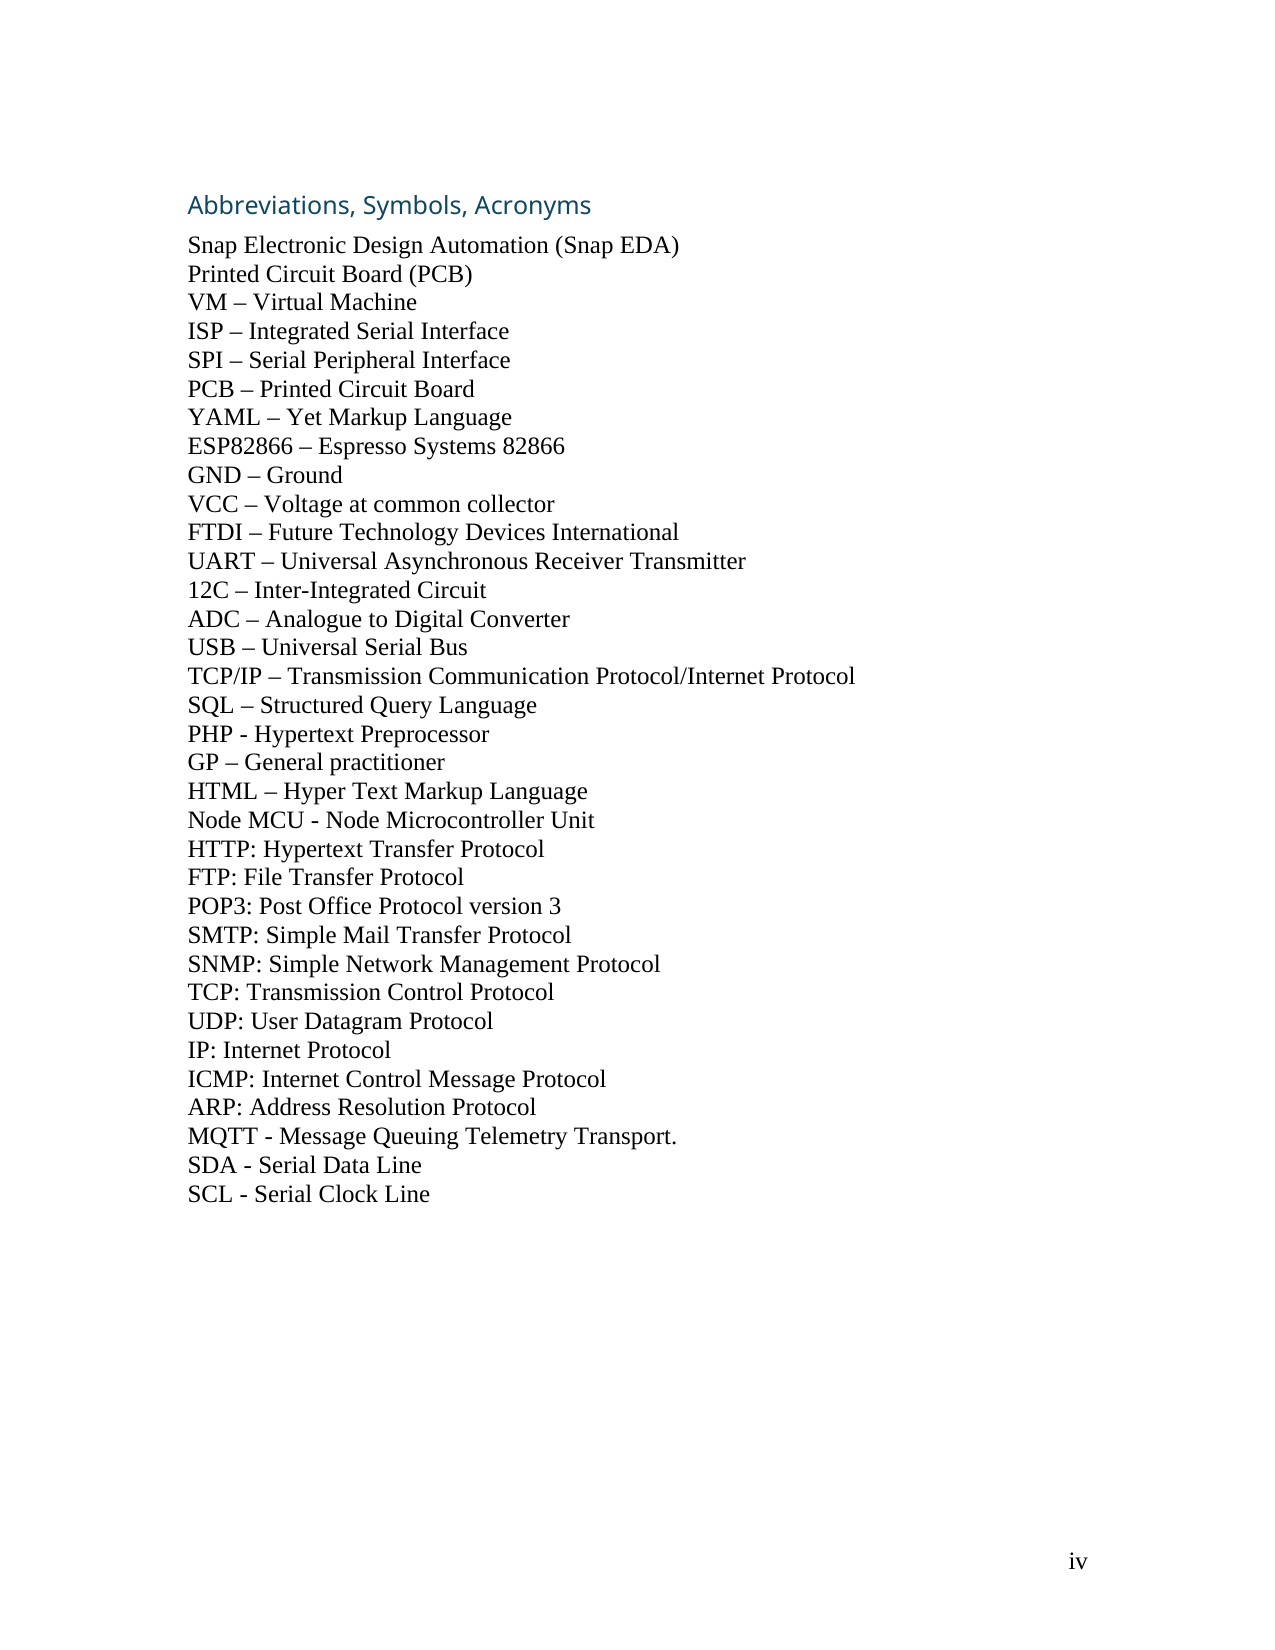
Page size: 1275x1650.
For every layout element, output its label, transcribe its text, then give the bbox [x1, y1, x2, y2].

subtitle Abbreviations, Symbols, Acronyms [187, 187, 1088, 222]
text TCP/IP – Transmission Communication Protocol/Internet Protocol [187, 661, 1088, 690]
text Node MCU - Node Microcontroller Unit [187, 805, 1088, 834]
text ICMP: Internet Control Message Protocol [187, 1064, 1088, 1092]
text PCB – Printed Circuit Board [187, 374, 1088, 402]
text HTML – Hyper Text Markup Language [187, 776, 1088, 805]
text FTDI – Future Technology Devices International [187, 517, 1088, 546]
text IP: Internet Protocol [187, 1035, 1088, 1064]
text SQL – Structured Query Language [187, 690, 1088, 719]
text GND – Ground [187, 460, 1088, 489]
text GP – General practitioner [187, 747, 1088, 776]
text VCC – Voltage at common collector [187, 489, 1088, 517]
text ESP82866 – Espresso Systems 82866 [187, 431, 1088, 460]
text VM – Virtual Machine [187, 287, 1088, 316]
text YAML – Yet Markup Language [187, 402, 1088, 431]
text PHP - Hypertext Preprocessor [187, 719, 1088, 747]
text Snap Electronic Design Automation (Snap EDA) [187, 230, 1088, 259]
text ADC – Analogue to Digital Converter [187, 604, 1088, 632]
text POP3: Post Office Protocol version 3 [187, 891, 1088, 920]
text ARP: Address Resolution Protocol [187, 1092, 1088, 1121]
text TCP: Transmission Control Protocol [187, 977, 1088, 1006]
text USB – Universal Serial Bus [187, 632, 1088, 661]
text SNMP: Simple Network Management Protocol [187, 949, 1088, 977]
text SDA - Serial Data Line [187, 1150, 1088, 1179]
text SCL - Serial Clock Line [187, 1179, 1088, 1207]
text UDP: User Datagram Protocol [187, 1006, 1088, 1035]
text FTP: File Transfer Protocol [187, 862, 1088, 891]
text HTTP: Hypertext Transfer Protocol [187, 834, 1088, 862]
text 12C – Inter-Integrated Circuit [187, 575, 1088, 604]
text SMTP: Simple Mail Transfer Protocol [187, 920, 1088, 949]
text MQTT - Message Queuing Telemetry Transport. [187, 1121, 1088, 1150]
text UART – Universal Asynchronous Receiver Transmitter [187, 546, 1088, 575]
text ISP – Integrated Serial Interface [187, 316, 1088, 345]
text SPI – Serial Peripheral Interface [187, 345, 1088, 374]
text Printed Circuit Board (PCB) [187, 259, 1088, 287]
